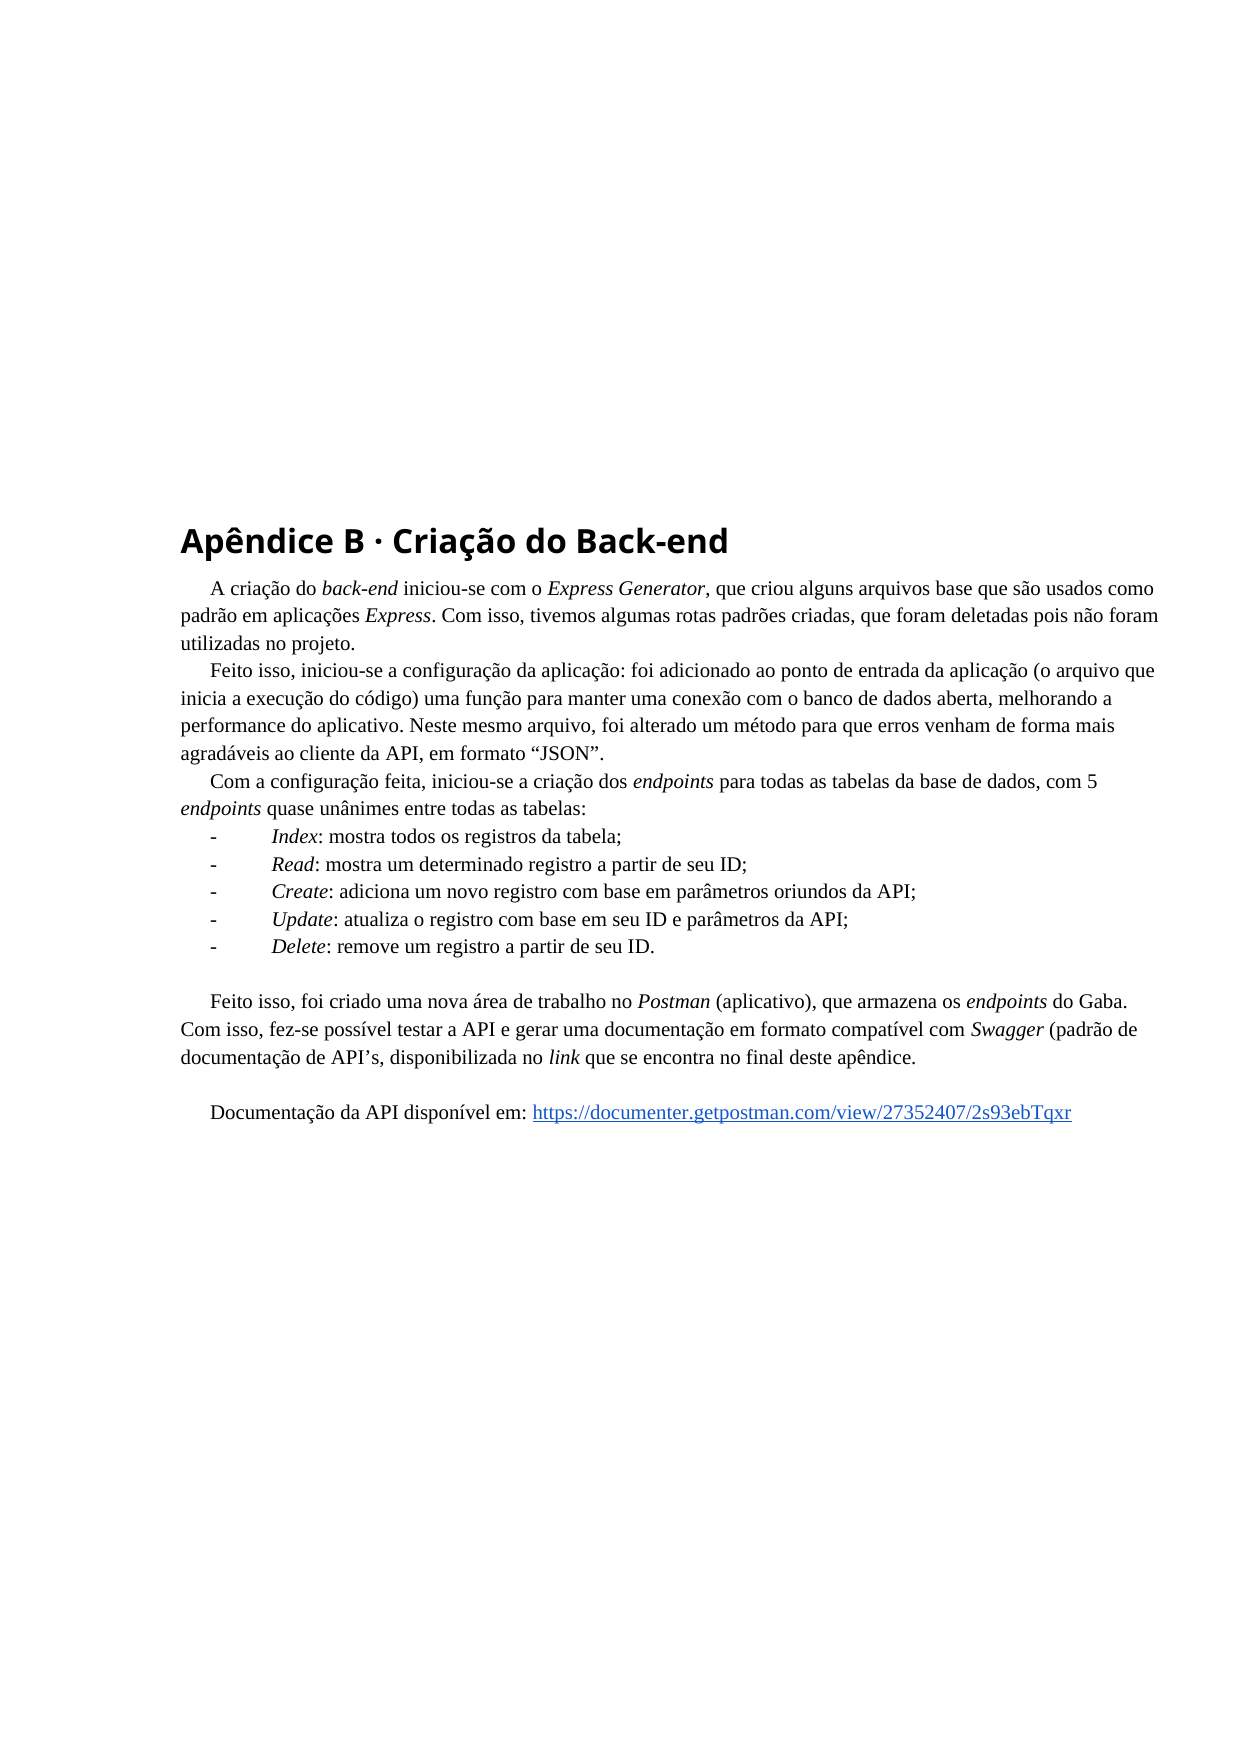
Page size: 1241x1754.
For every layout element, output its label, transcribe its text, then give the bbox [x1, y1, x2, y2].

text Documentação da API disponível em: https://documenter.getpostman.com/view/27352407/2s93ebTqxr [180, 1100, 1165, 1124]
text Com a configuração feita, iniciou-se a criação dos endpoints para todas as tabelas da base de dados, com 5 endpoints quase unânimes entre todas as tabelas: [180, 769, 1165, 820]
list Delete: remove um registro a partir de seu ID. [180, 934, 1165, 958]
list Update: atualiza o registro com base em seu ID e parâmetros da API; [180, 907, 1165, 931]
text A criação do back-end iniciou-se com o Express Generator, que criou alguns arquivos base que são usados como padrão em aplicações Express. Com isso, tivemos algumas rotas padrões criadas, que foram deletadas pois não foram utilizadas no projeto. [180, 575, 1165, 655]
list Index: mostra todos os registros da tabela; [180, 824, 1165, 848]
text Feito isso, foi criado uma nova área de trabalho no Postman (aplicativo), que armazena os endpoints do Gaba. Com isso, fez-se possível testar a API e gerar uma documentação em formato compatível com Swagger (padrão de documentação de API’s, disponibilizada no link que se encontra no final deste apêndice. [180, 989, 1165, 1069]
text Feito isso, iniciou-se a configuração da aplicação: foi adicionado ao ponto de entrada da aplicação (o arquivo que inicia a execução do código) uma função para manter uma conexão com o banco de dados aberta, melhorando a performance do aplicativo. Neste mesmo arquivo, foi alterado um método para que erros venham de forma mais agradáveis ao cliente da API, em formato “JSON”. [180, 658, 1165, 765]
list Read: mostra um determinado registro a partir de seu ID; [180, 851, 1165, 876]
subtitle Apêndice B · Criação do Back-end [180, 517, 1125, 563]
list Create: adiciona um novo registro com base em parâmetros oriundos da API; [180, 879, 1165, 903]
